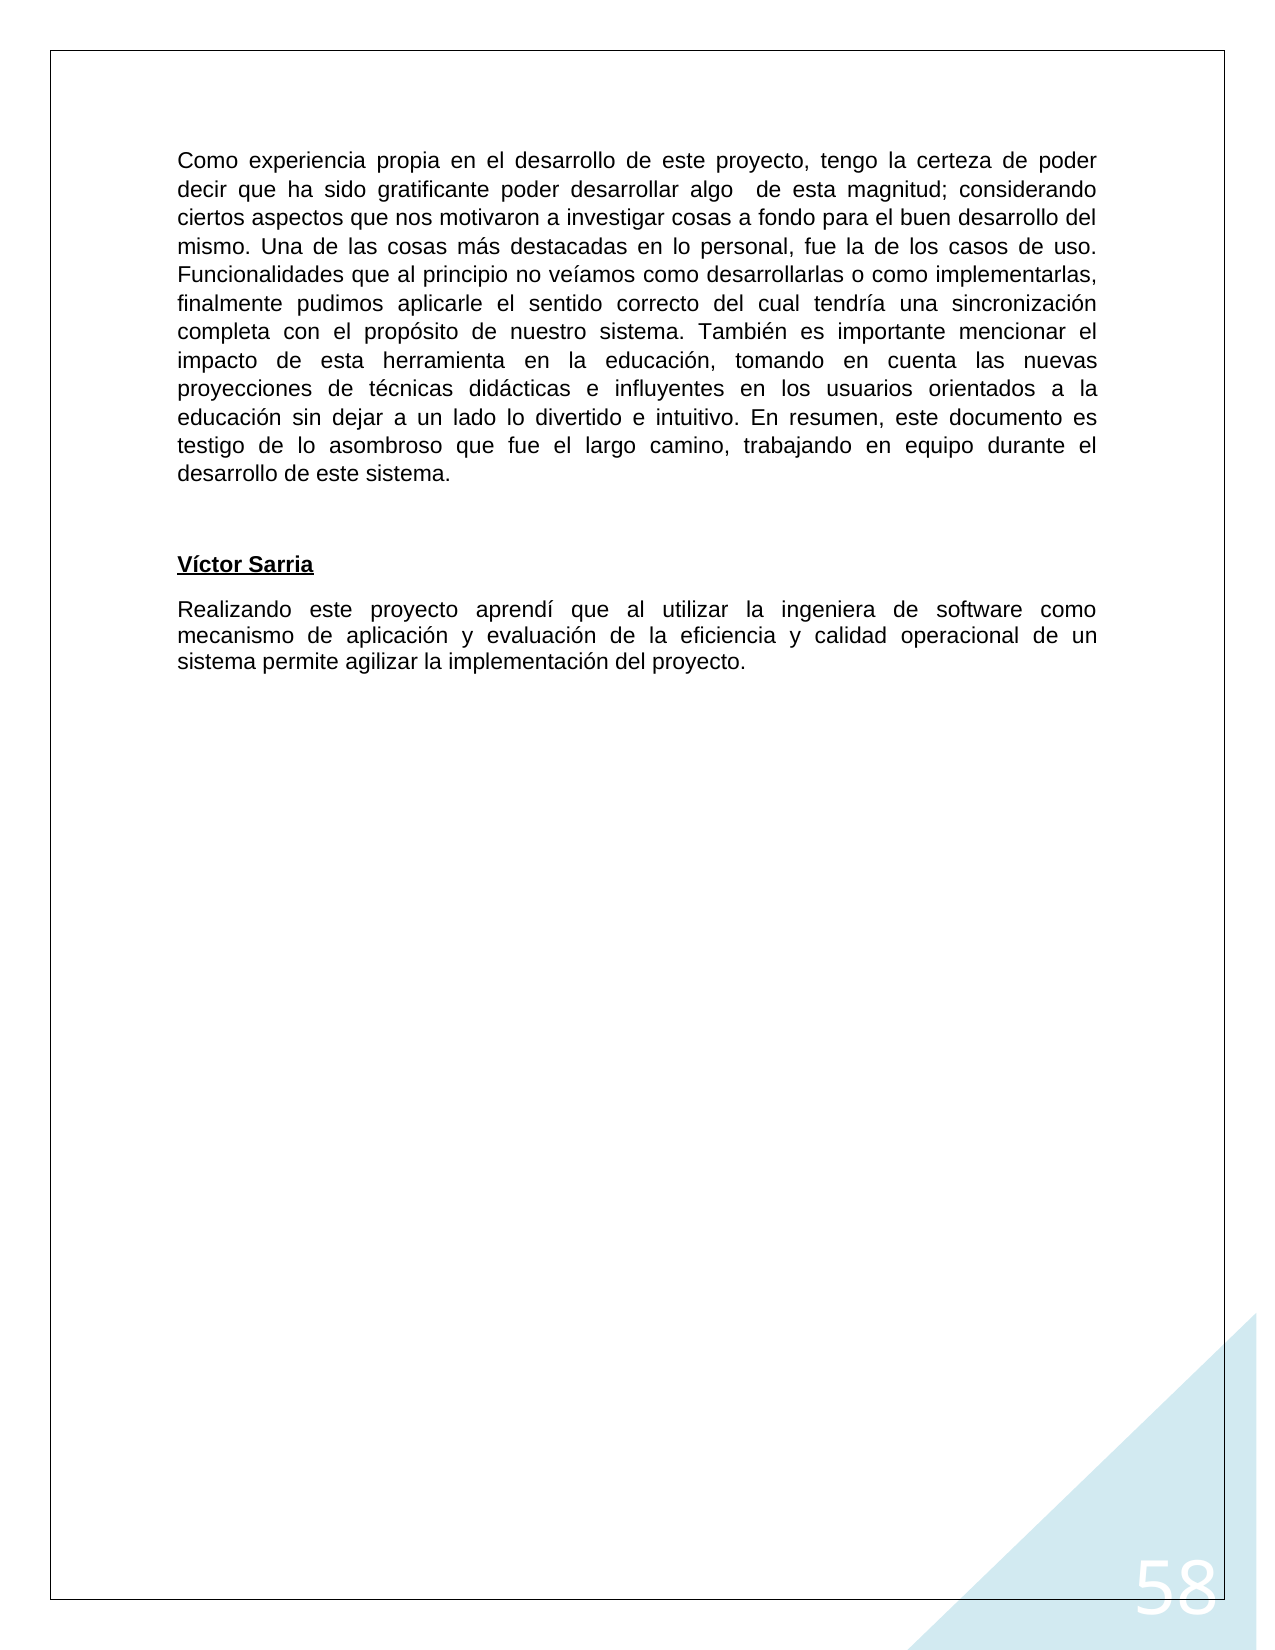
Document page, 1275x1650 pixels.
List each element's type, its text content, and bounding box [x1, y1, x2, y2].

text Como experiencia propia en el desarrollo de este proyecto, tengo la certeza de poder decir que ha sido gratificante poder desarrollar algo de esta magnitud; considerando ciertos aspectos que nos motivaron a investigar cosas a fondo para el buen desarrollo del mismo. Una de las cosas más destacadas en lo personal, fue la de los casos de uso. Funcionalidades que al principio no veíamos como desarrollarlas o como implementarlas, finalmente pudimos aplicarle el sentido correcto del cual tendría una sincronización completa con el propósito de nuestro sistema. También es importante mencionar el impacto de esta herramienta en la educación, tomando en cuenta las nuevas proyecciones de técnicas didácticas e influyentes en los usuarios orientados a la educación sin dejar a un lado lo divertido e intuitivo. En resumen, este documento es testigo de lo asombroso que fue el largo camino, trabajando en equipo durante el desarrollo de este sistema. [177, 147, 1098, 487]
text Realizando este proyecto aprendí que al utilizar la ingeniera de software como mecanismo de aplicación y evaluación de la eficiencia y calidad operacional de un sistema permite agilizar la implementación del proyecto. [177, 596, 1098, 675]
text Víctor Sarria [177, 551, 1098, 577]
